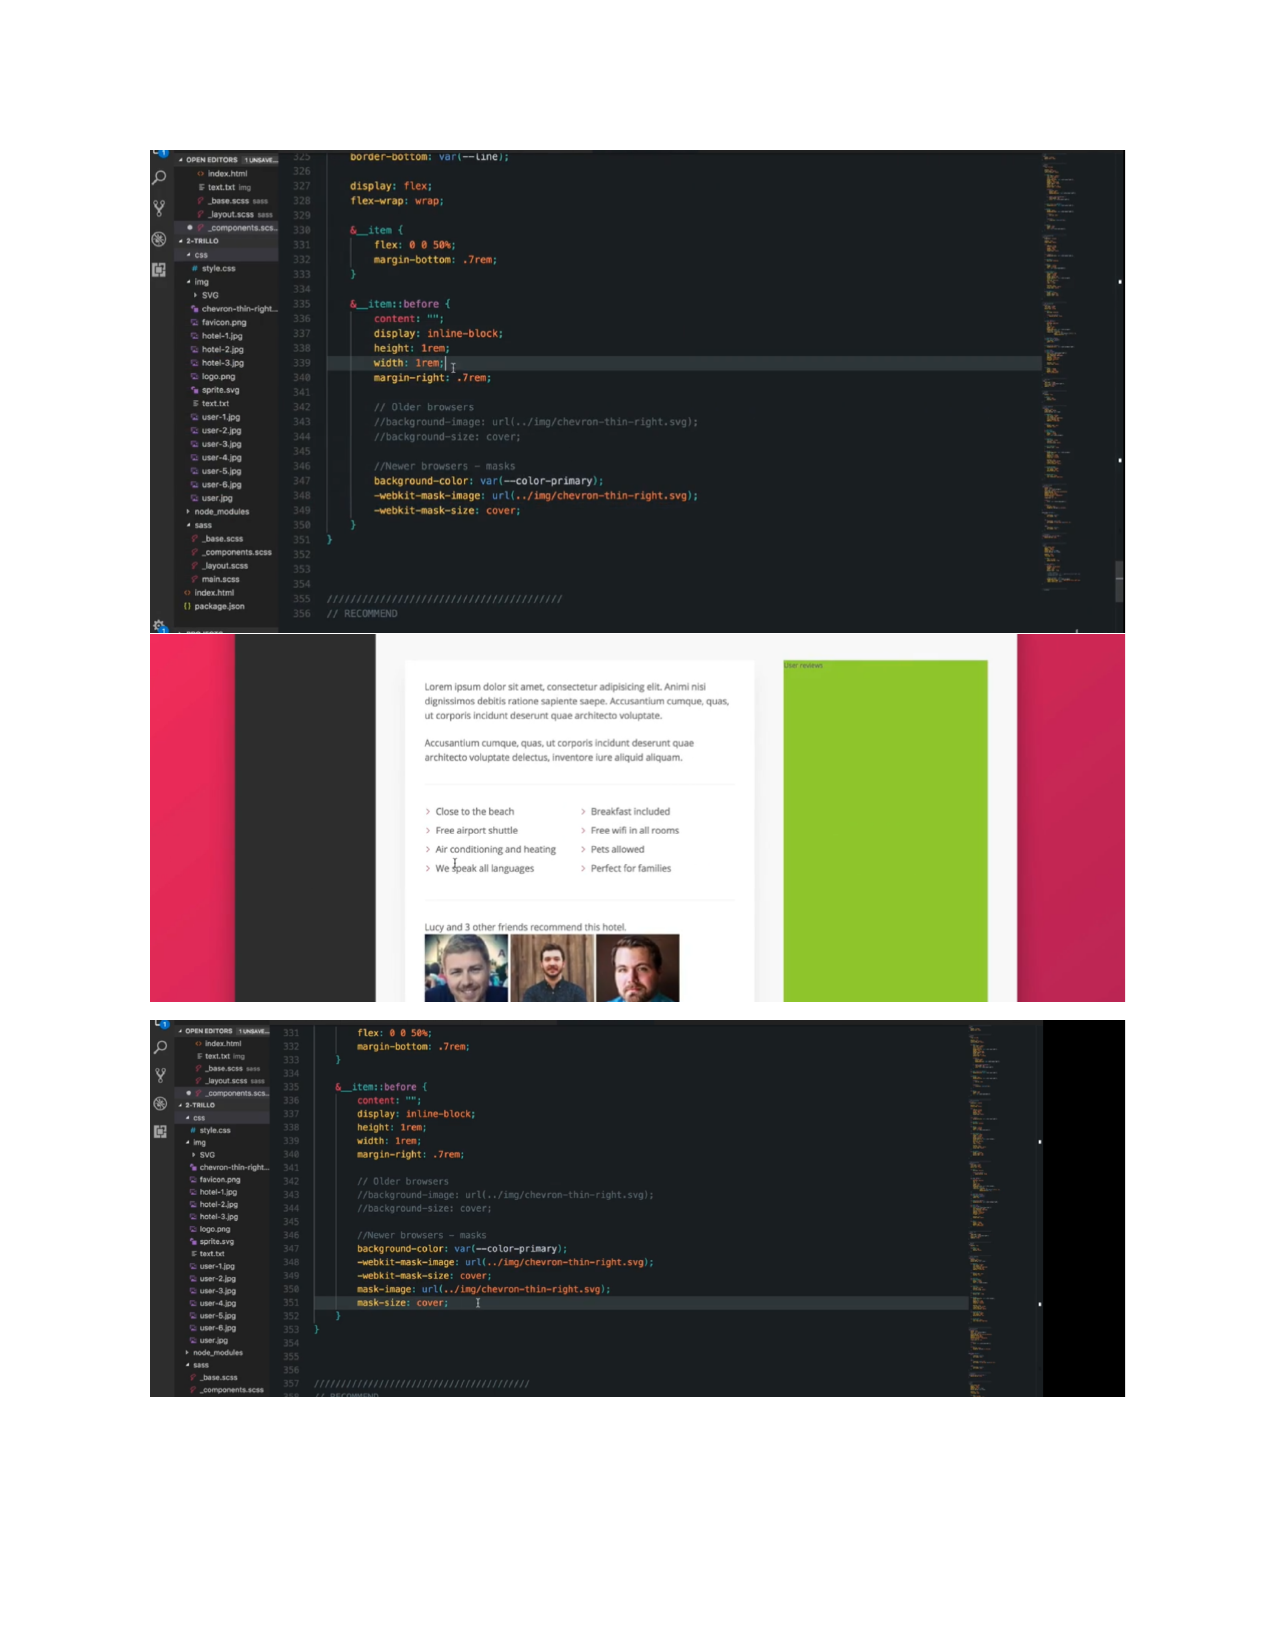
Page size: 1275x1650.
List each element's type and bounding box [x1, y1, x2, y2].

picture [150, 634, 1125, 1002]
picture [150, 1020, 1125, 1397]
picture [150, 150, 1125, 633]
